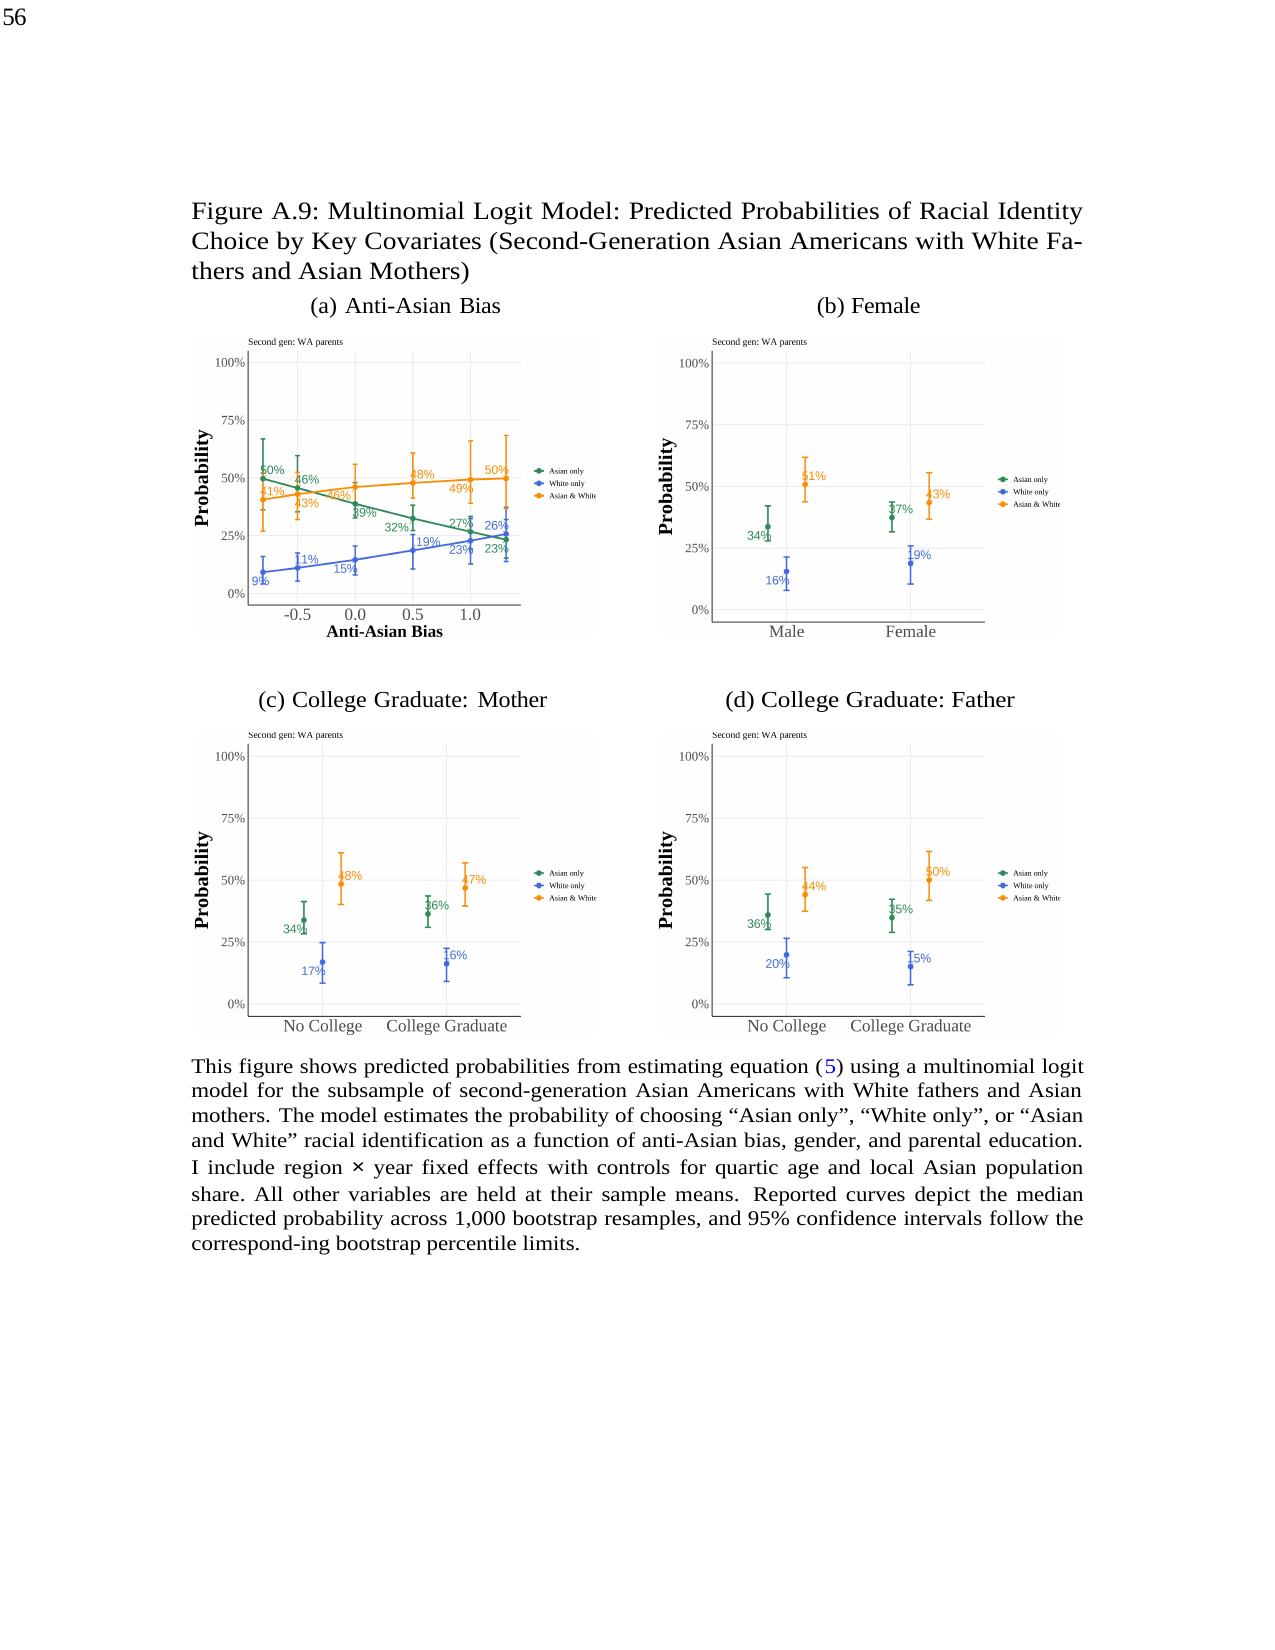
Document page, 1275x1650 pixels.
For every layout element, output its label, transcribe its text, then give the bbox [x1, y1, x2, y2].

text (a) Anti-Asian Bias (b) Female [310, 293, 1125, 319]
picture [194, 338, 597, 637]
picture [658, 338, 1061, 637]
picture [658, 732, 1061, 749]
text Figure A.9: Multinomial Logit Model: Predicted Probabilities of Racial Identity Choice by Key Covariates (Second-Generation Asian Americans with White Fa-thers and Asian Mothers) [191, 196, 1084, 285]
text (c) College Graduate: Mother (d) College Graduate: Father [258, 686, 1125, 713]
picture [194, 732, 597, 749]
text This figure shows predicted probabilities from estimating equation (5) using a multinomial logit model for the subsample of second-generation Asian Americans with White fathers and Asian mothers. The model estimates the probability of choosing “Asian only”, “White only”, or “Asian and White” racial identification as a function of anti-Asian bias, gender, and parental education. I include region × year fixed effects with controls for quartic age and local Asian population share. All other variables are held at their sample means. Reported curves depict the median predicted probability across 1,000 bootstrap resamples, and 95% confidence intervals follow the correspond-ing bootstrap percentile limits. [191, 749, 1084, 1255]
